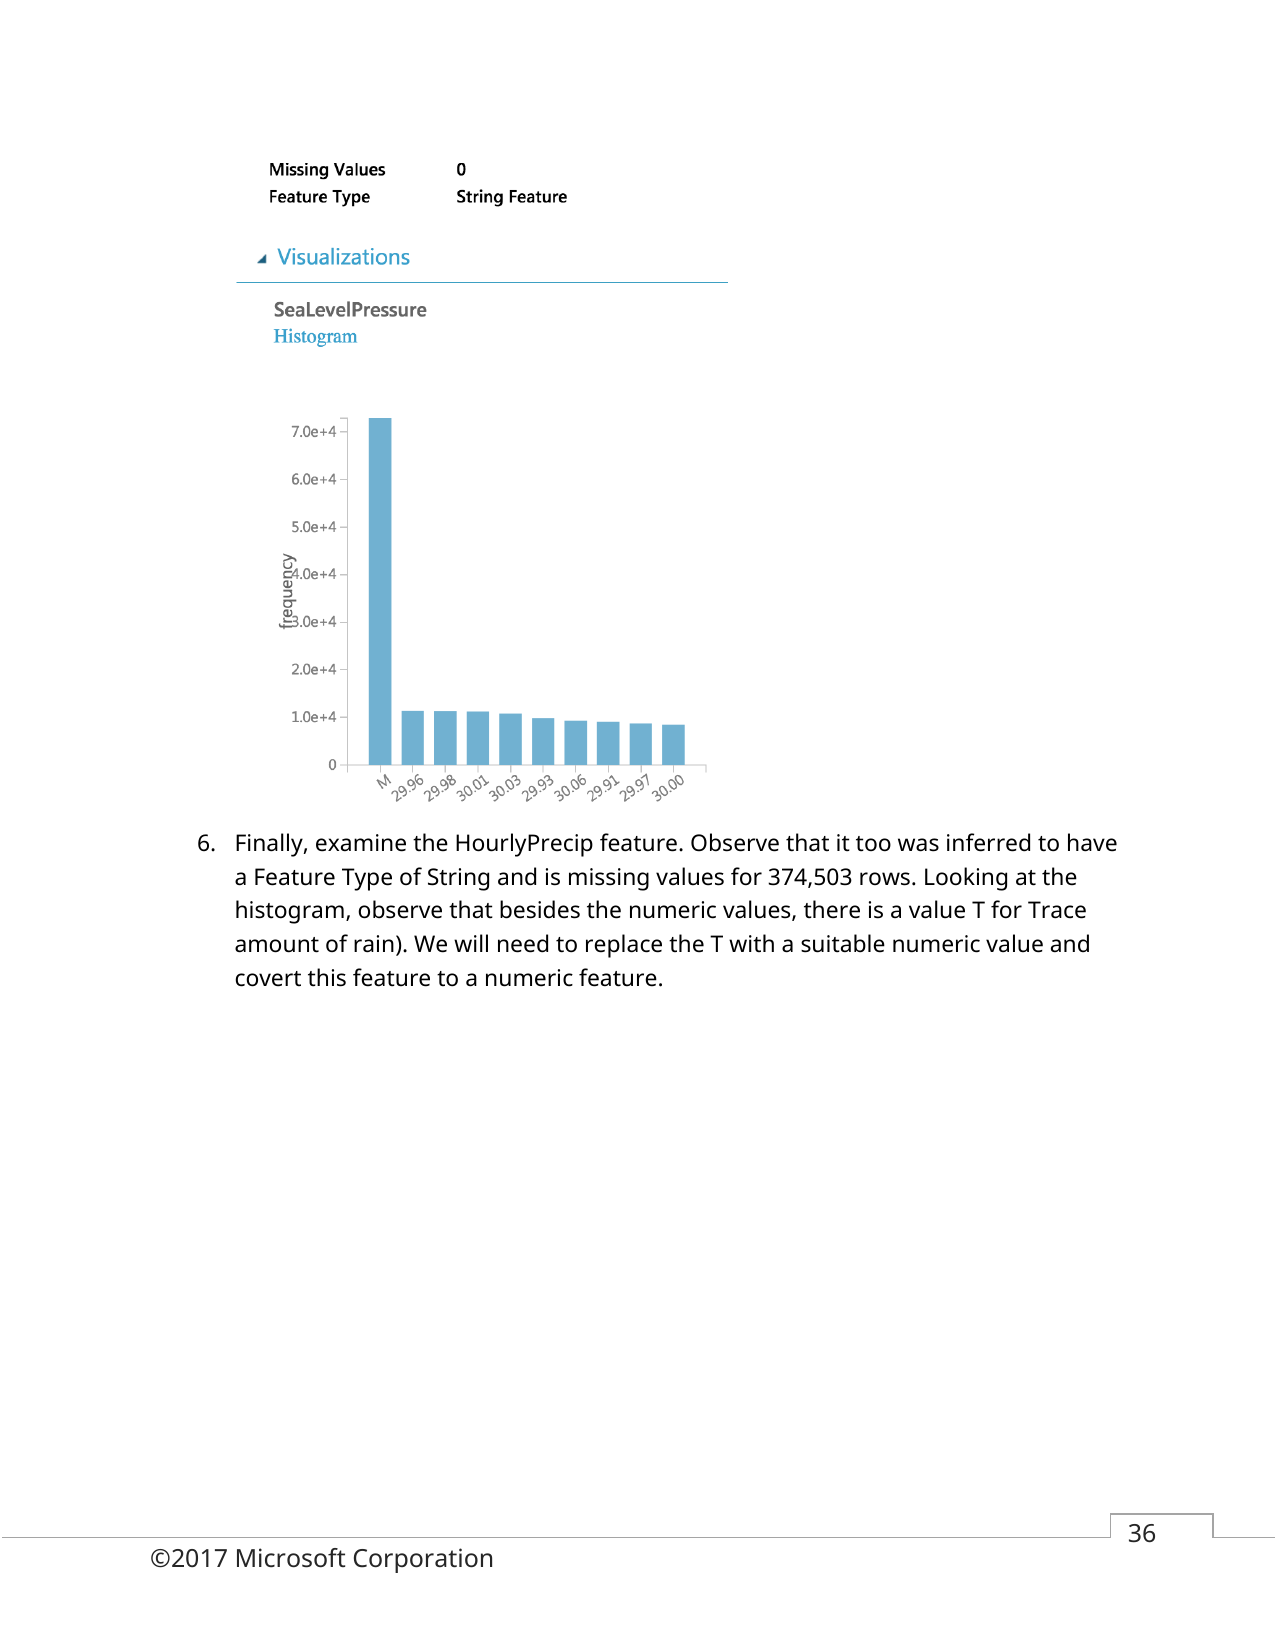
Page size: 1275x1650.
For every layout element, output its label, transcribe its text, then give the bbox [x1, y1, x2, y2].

picture [225, 150, 728, 808]
list Finally, examine the HourlyPrecip feature. Observe that it too was inferred to have a Feature Type of String and is missing values for 374,503 rows. Looking at the histogram, observe that besides the numeric values, there is a value T for Trace amount of rain). We will need to replace the T with a suitable numeric value and covert this feature to a numeric feature. [197, 827, 1125, 993]
